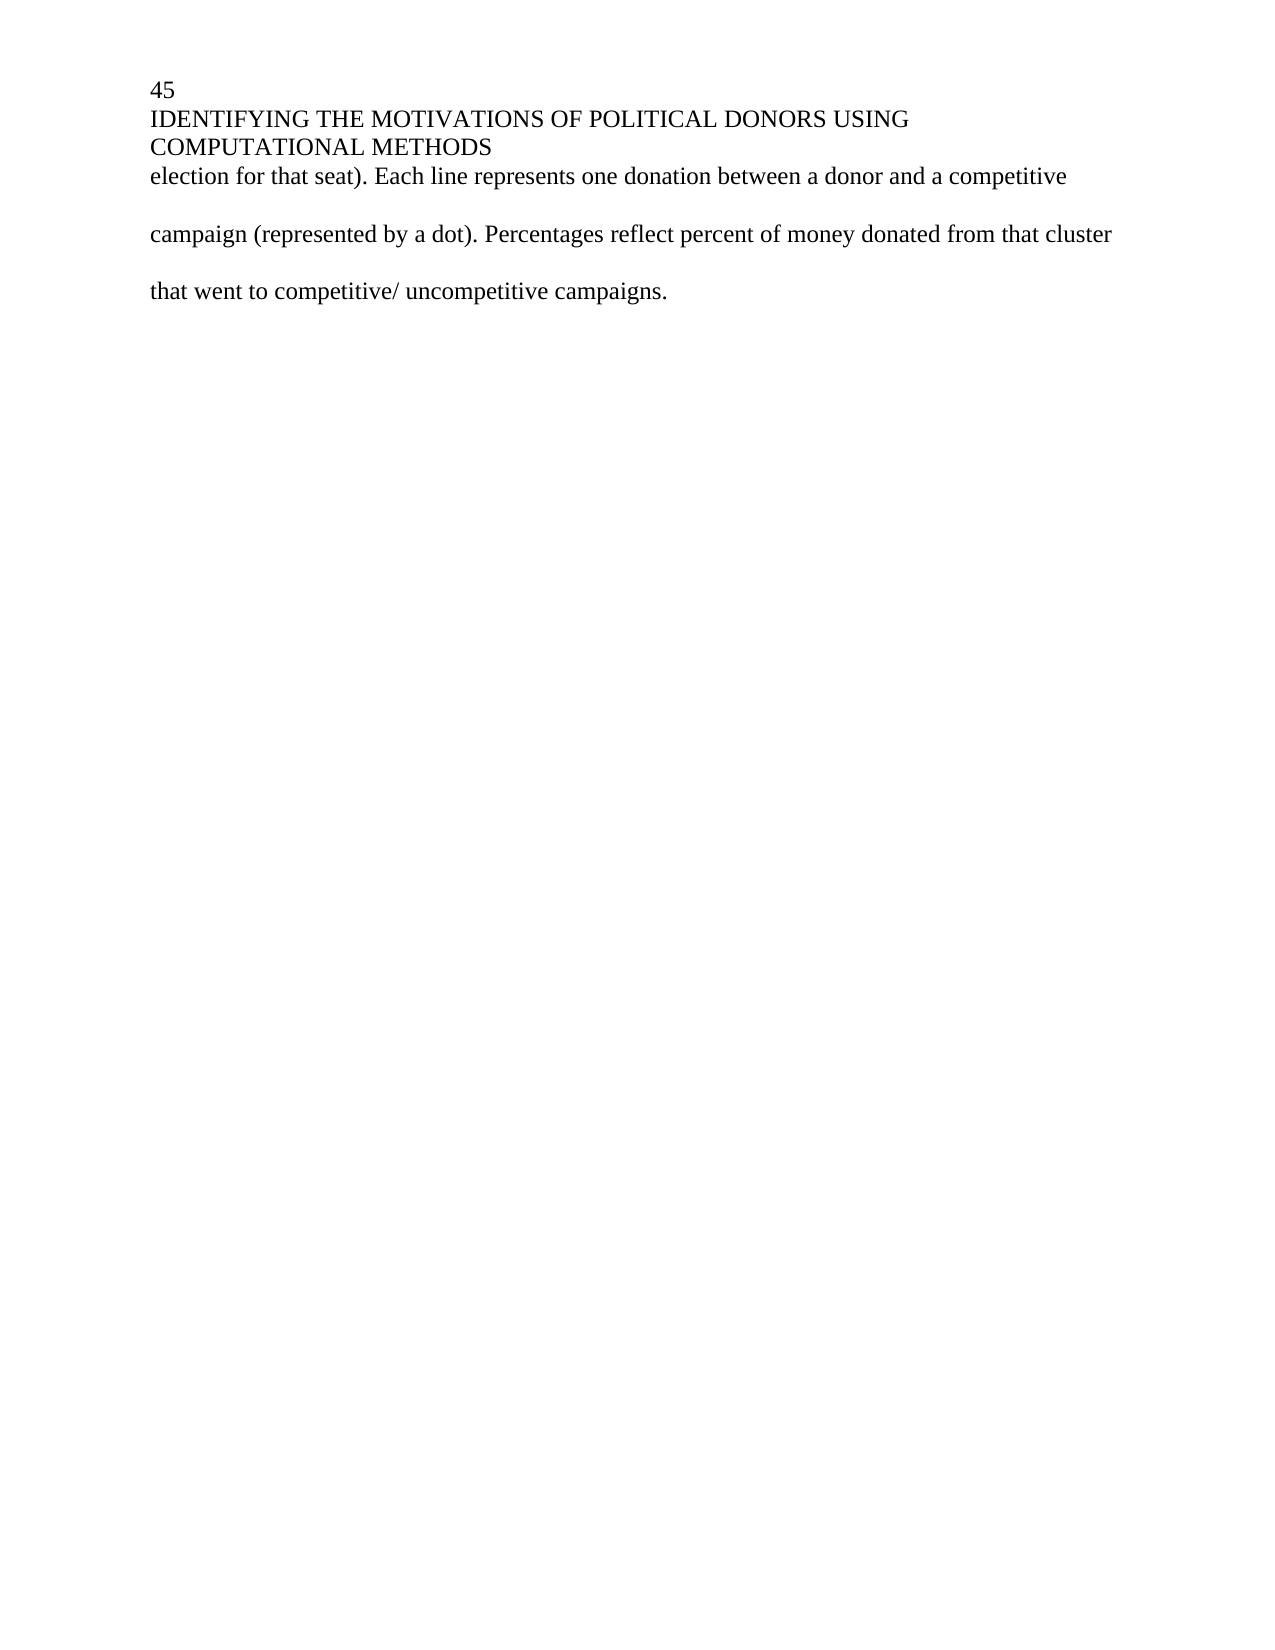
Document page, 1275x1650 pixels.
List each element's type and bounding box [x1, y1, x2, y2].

text [150, 161, 1125, 305]
